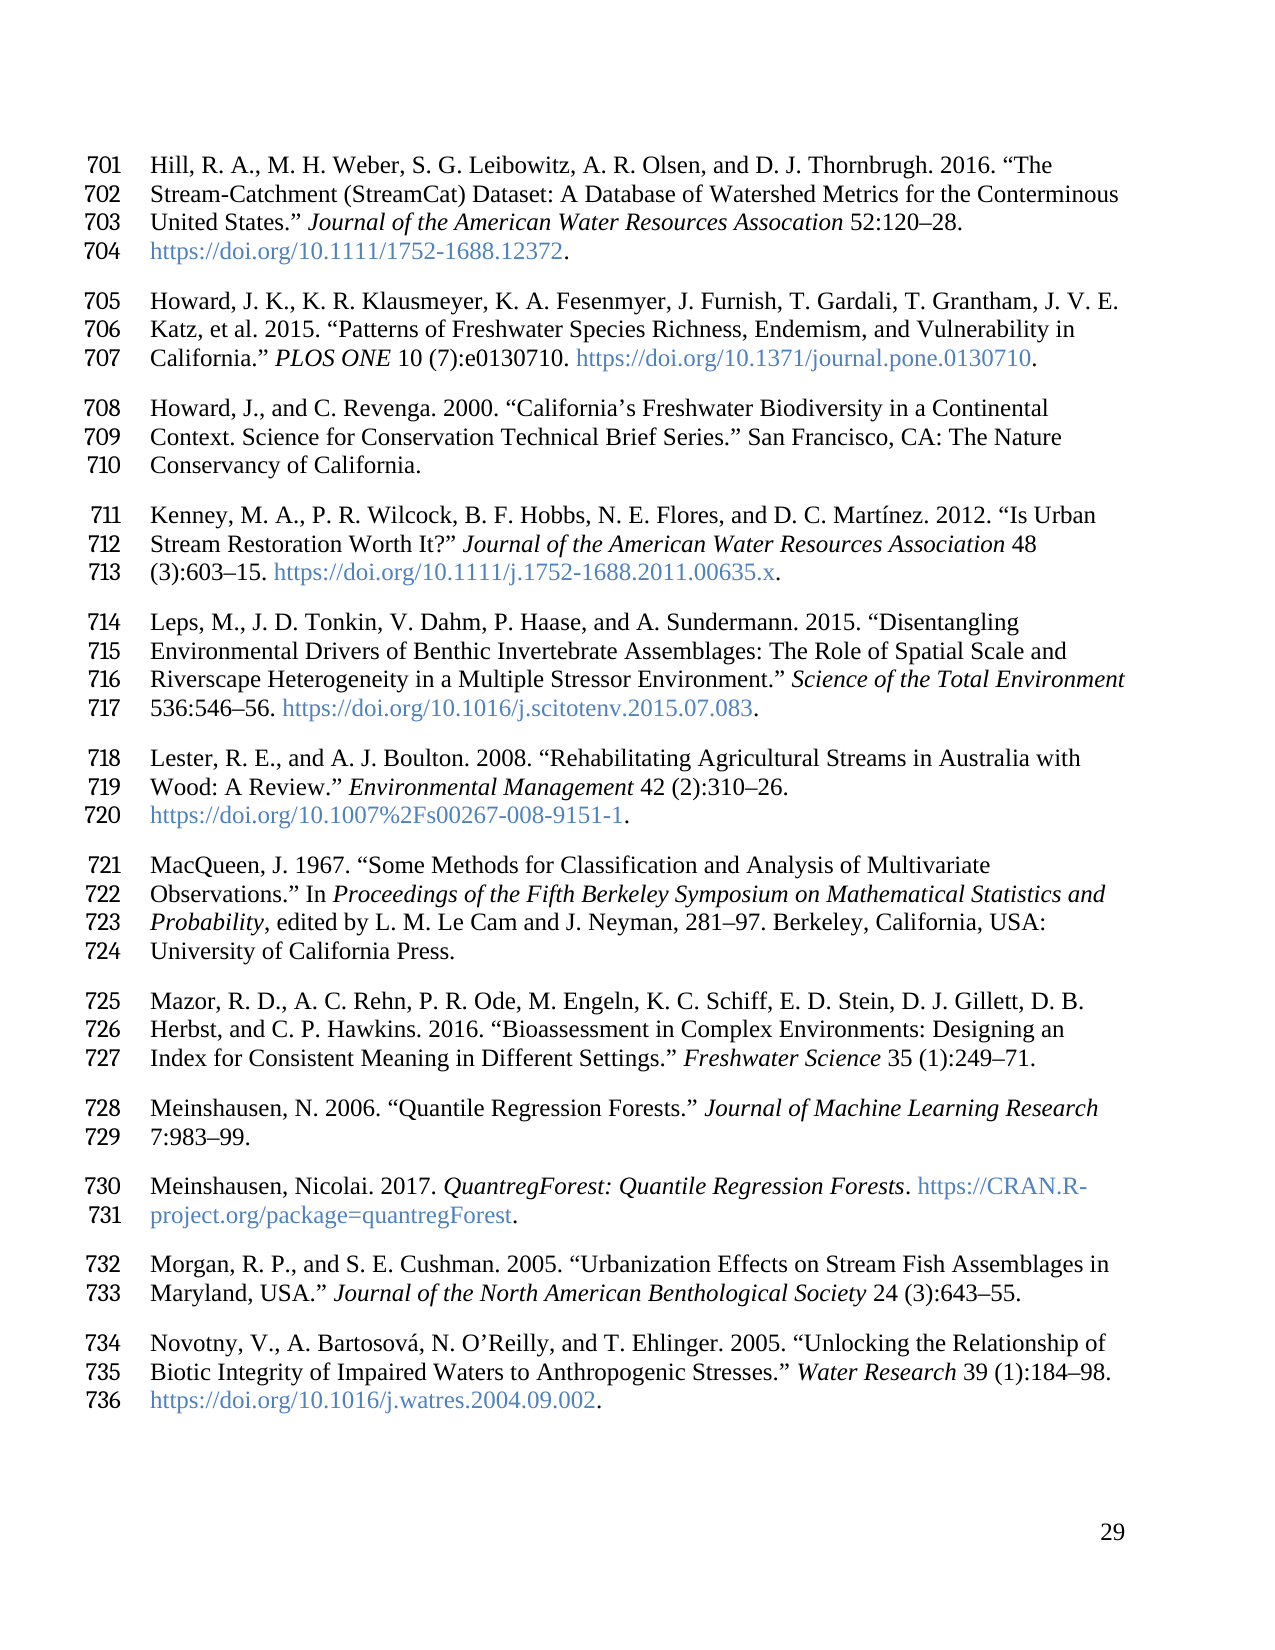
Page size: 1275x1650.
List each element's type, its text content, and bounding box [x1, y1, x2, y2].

text Hill, R. A., M. H. Weber, S. G. Leibowitz, A. R. Olsen, and D. J. Thornbrugh. 2016. “The Stream-Catchment (StreamCat) Dataset: A Database of Watershed Metrics for the Conterminous United States.” Journal of the American Water Resources Assocation 52:120–28. https://doi.org/10.1111/1752-1688.12372. [150, 150, 1125, 265]
text Novotny, V., A. Bartosová, N. O’Reilly, and T. Ehlinger. 2005. “Unlocking the Relationship of Biotic Integrity of Impaired Waters to Anthropogenic Stresses.” Water Research 39 (1):184–98. https://doi.org/10.1016/j.watres.2004.09.002. [150, 1328, 1125, 1414]
text Howard, J., and C. Revenga. 2000. “California’s Freshwater Biodiversity in a Continental Context. Science for Conservation Technical Brief Series.” San Francisco, CA: The Nature Conservancy of California. [150, 393, 1125, 479]
text Howard, J. K., K. R. Klausmeyer, K. A. Fesenmyer, J. Furnish, T. Gardali, T. Grantham, J. V. E. Katz, et al. 2015. “Patterns of Freshwater Species Richness, Endemism, and Vulnerability in California.” PLOS ONE 10 (7):e0130710. https://doi.org/10.1371/journal.pone.0130710. [150, 286, 1125, 372]
text Meinshausen, Nicolai. 2017. QuantregForest: Quantile Regression Forests. https://CRAN.R-project.org/package=quantregForest. [150, 1171, 1125, 1229]
text Kenney, M. A., P. R. Wilcock, B. F. Hobbs, N. E. Flores, and D. C. Martínez. 2012. “Is Urban Stream Restoration Worth It?” Journal of the American Water Resources Association 48 (3):603–15. https://doi.org/10.1111/j.1752-1688.2011.00635.x. [150, 500, 1125, 586]
text Leps, M., J. D. Tonkin, V. Dahm, P. Haase, and A. Sundermann. 2015. “Disentangling Environmental Drivers of Benthic Invertebrate Assemblages: The Role of Spatial Scale and Riverscape Heterogeneity in a Multiple Stressor Environment.” Science of the Total Environment 536:546–56. https://doi.org/10.1016/j.scitotenv.2015.07.083. [150, 607, 1125, 722]
text Morgan, R. P., and S. E. Cushman. 2005. “Urbanization Effects on Stream Fish Assemblages in Maryland, USA.” Journal of the North American Benthological Society 24 (3):643–55. [150, 1249, 1125, 1307]
text Mazor, R. D., A. C. Rehn, P. R. Ode, M. Engeln, K. C. Schiff, E. D. Stein, D. J. Gillett, D. B. Herbst, and C. P. Hawkins. 2016. “Bioassessment in Complex Environments: Designing an Index for Consistent Meaning in Different Settings.” Freshwater Science 35 (1):249–71. [150, 986, 1125, 1072]
text Lester, R. E., and A. J. Boulton. 2008. “Rehabilitating Agricultural Streams in Australia with Wood: A Review.” Environmental Management 42 (2):310–26. https://doi.org/10.1007%2Fs00267-008-9151-1. [150, 743, 1125, 829]
text MacQueen, J. 1967. “Some Methods for Classification and Analysis of Multivariate Observations.” In Proceedings of the Fifth Berkeley Symposium on Mathematical Statistics and Probability, edited by L. M. Le Cam and J. Neyman, 281–97. Berkeley, California, USA: University of California Press. [150, 850, 1125, 965]
text Meinshausen, N. 2006. “Quantile Regression Forests.” Journal of Machine Learning Research 7:983–99. [150, 1093, 1125, 1150]
